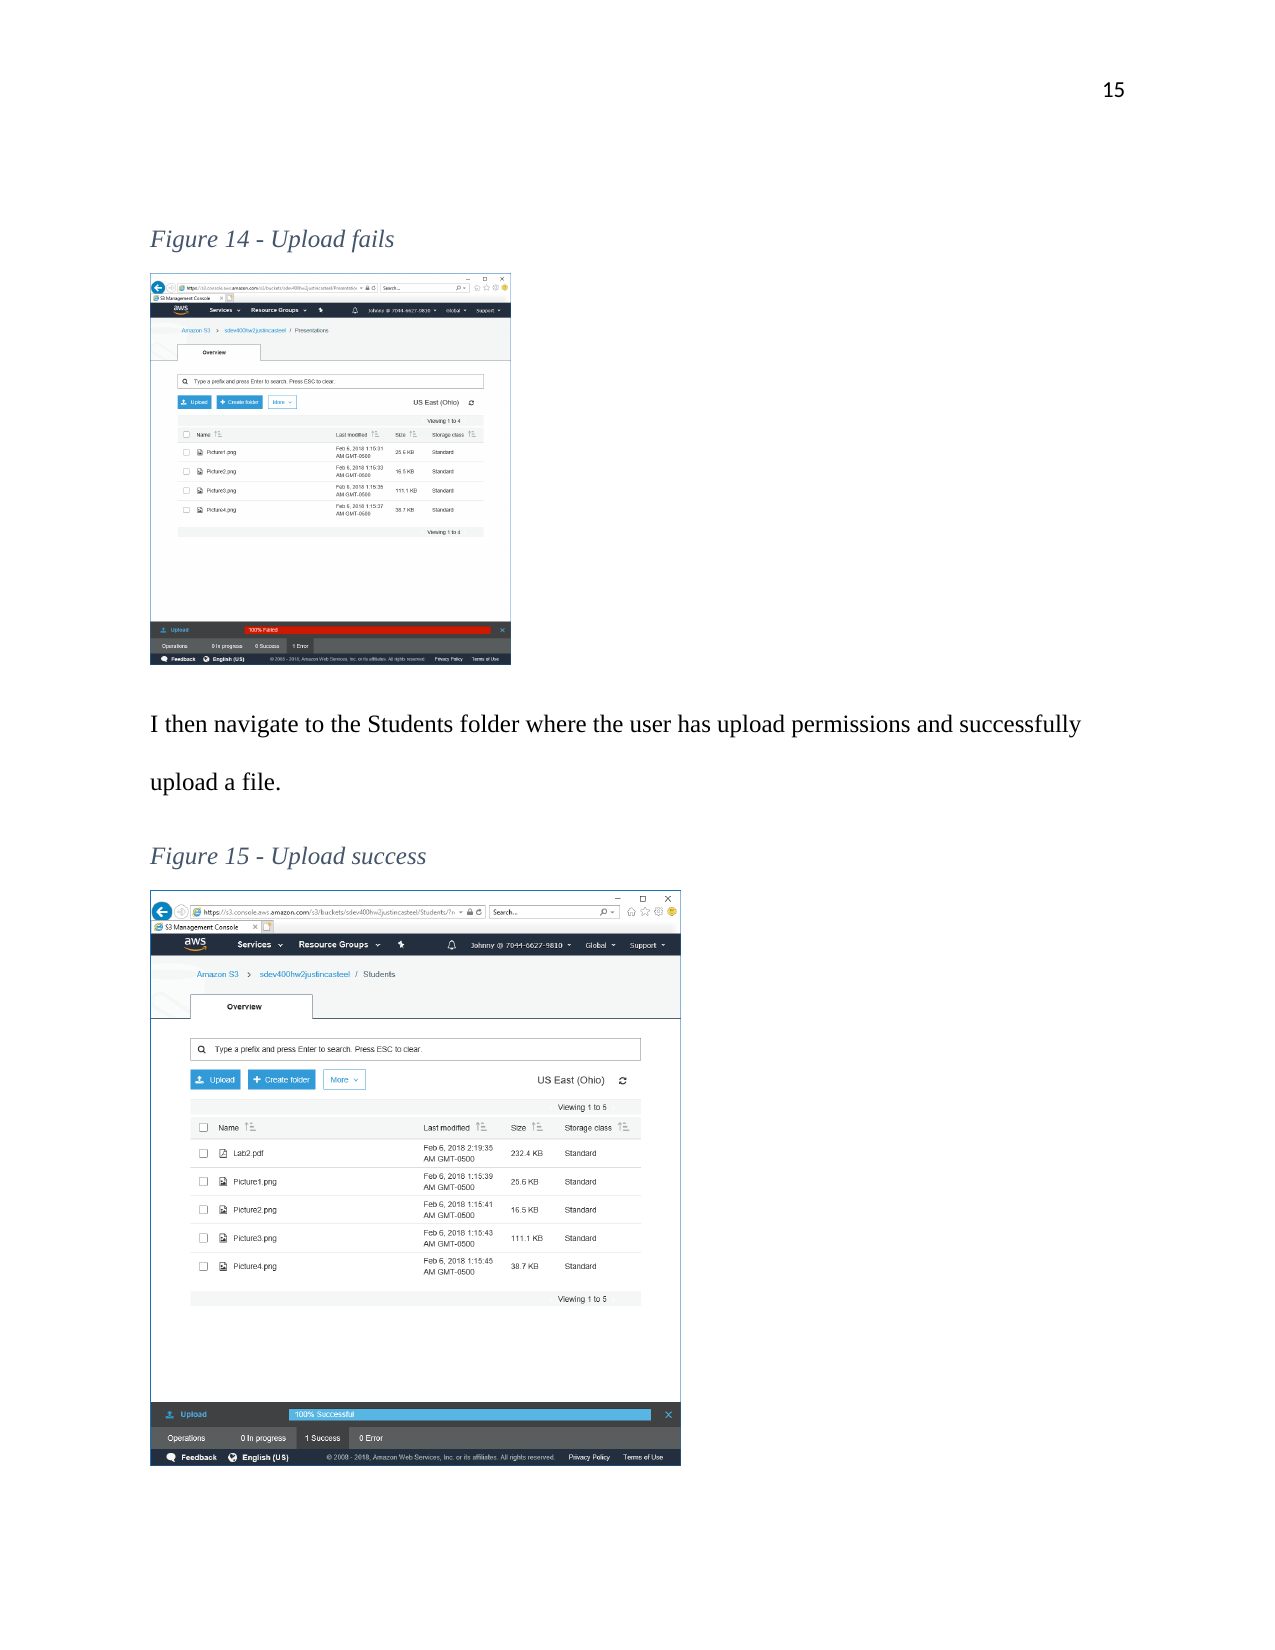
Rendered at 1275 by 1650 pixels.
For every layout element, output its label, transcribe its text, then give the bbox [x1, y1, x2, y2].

text Figure 14 - Upload fails [150, 224, 1125, 253]
text Figure 15 - Upload success [150, 841, 1125, 870]
picture [150, 890, 681, 1466]
picture [150, 273, 511, 665]
text I then navigate to the Students folder where the user has upload permissions and successfully upload a file. [150, 709, 1125, 796]
